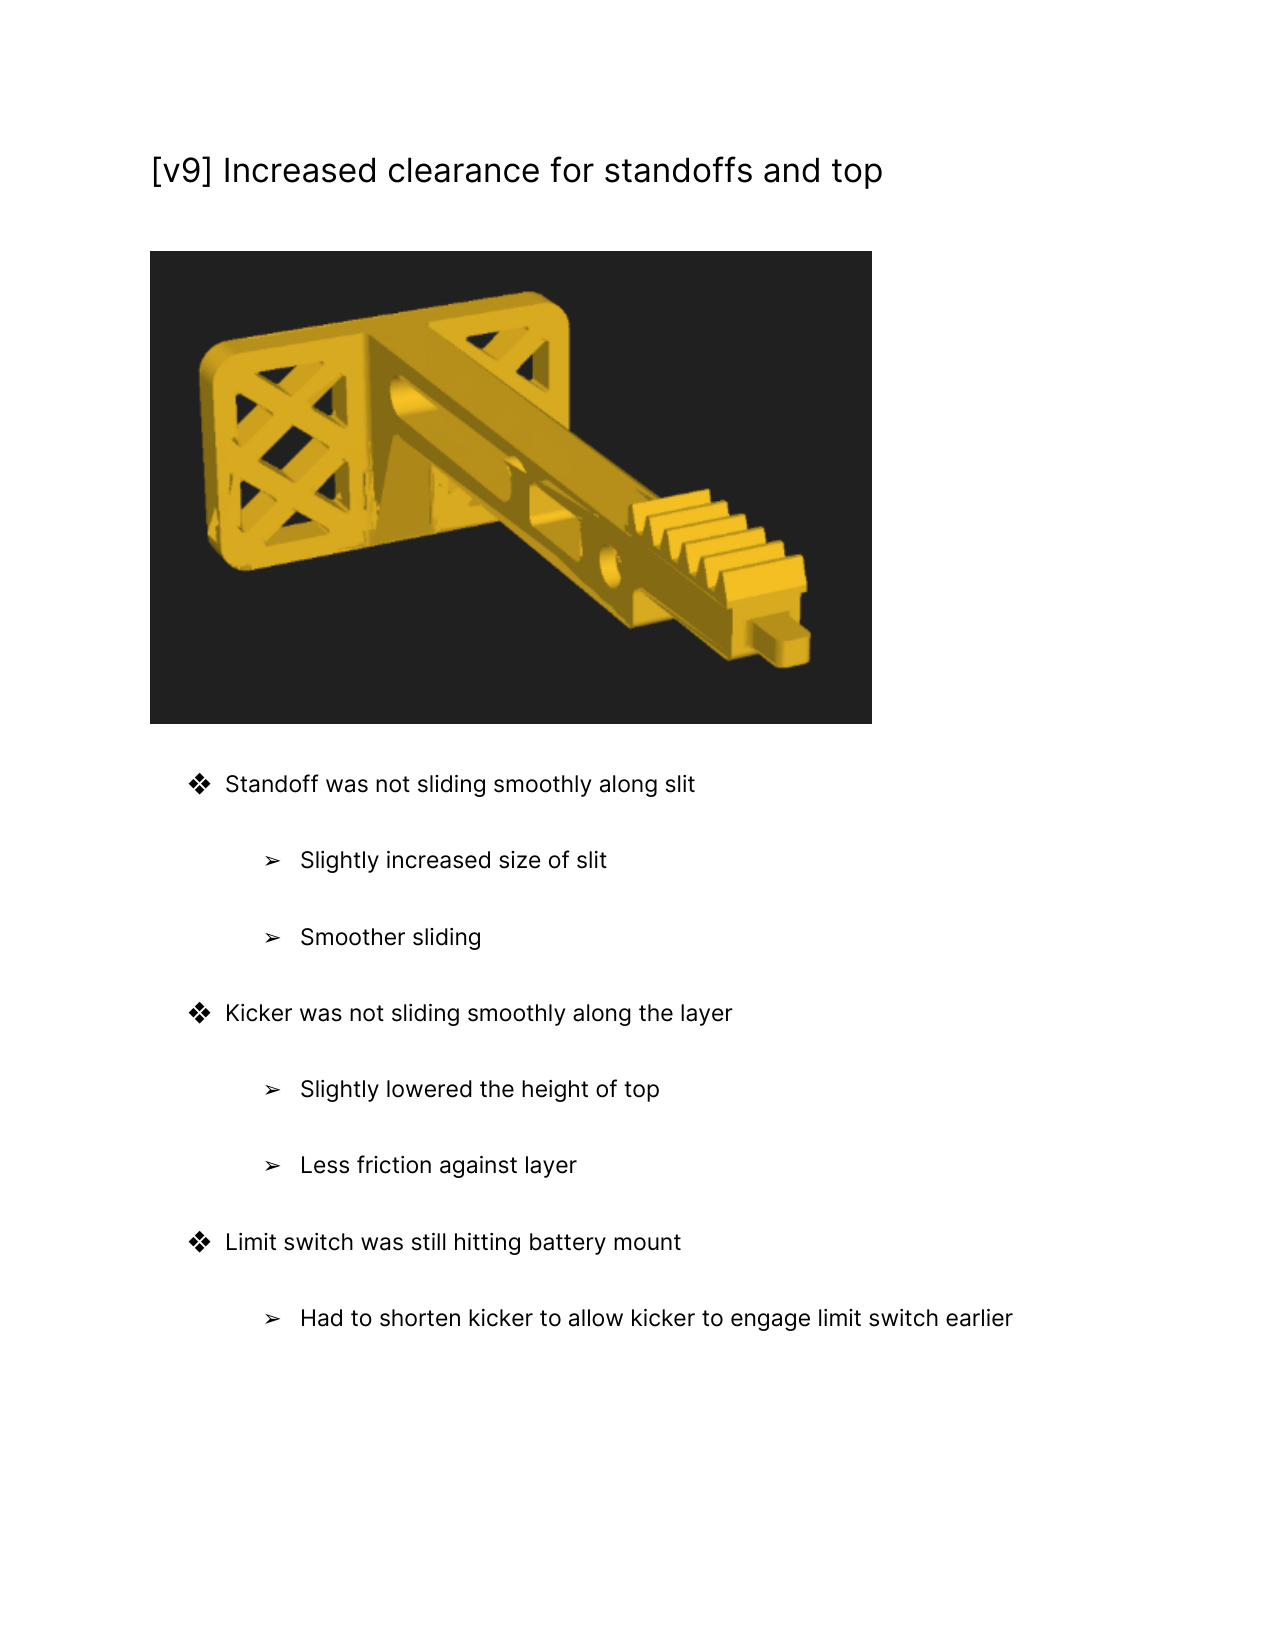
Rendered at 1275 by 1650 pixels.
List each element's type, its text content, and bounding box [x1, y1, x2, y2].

list Standoff was not sliding smoothly along slit [187, 771, 1125, 798]
list Limit switch was still hitting battery mount [187, 1228, 1125, 1256]
list Slightly increased size of slit [262, 847, 1125, 874]
list Less friction against layer [262, 1152, 1125, 1179]
list Smoother sliding [262, 923, 1125, 951]
list Kicker was not sliding smoothly along the layer [187, 999, 1125, 1027]
subtitle [v9] Increased clearance for standoffs and top [150, 150, 1125, 190]
picture [150, 251, 872, 724]
list Slightly lowered the height of top [262, 1076, 1125, 1103]
list Had to shorten kicker to allow kicker to engage limit switch earlier [262, 1304, 1125, 1332]
